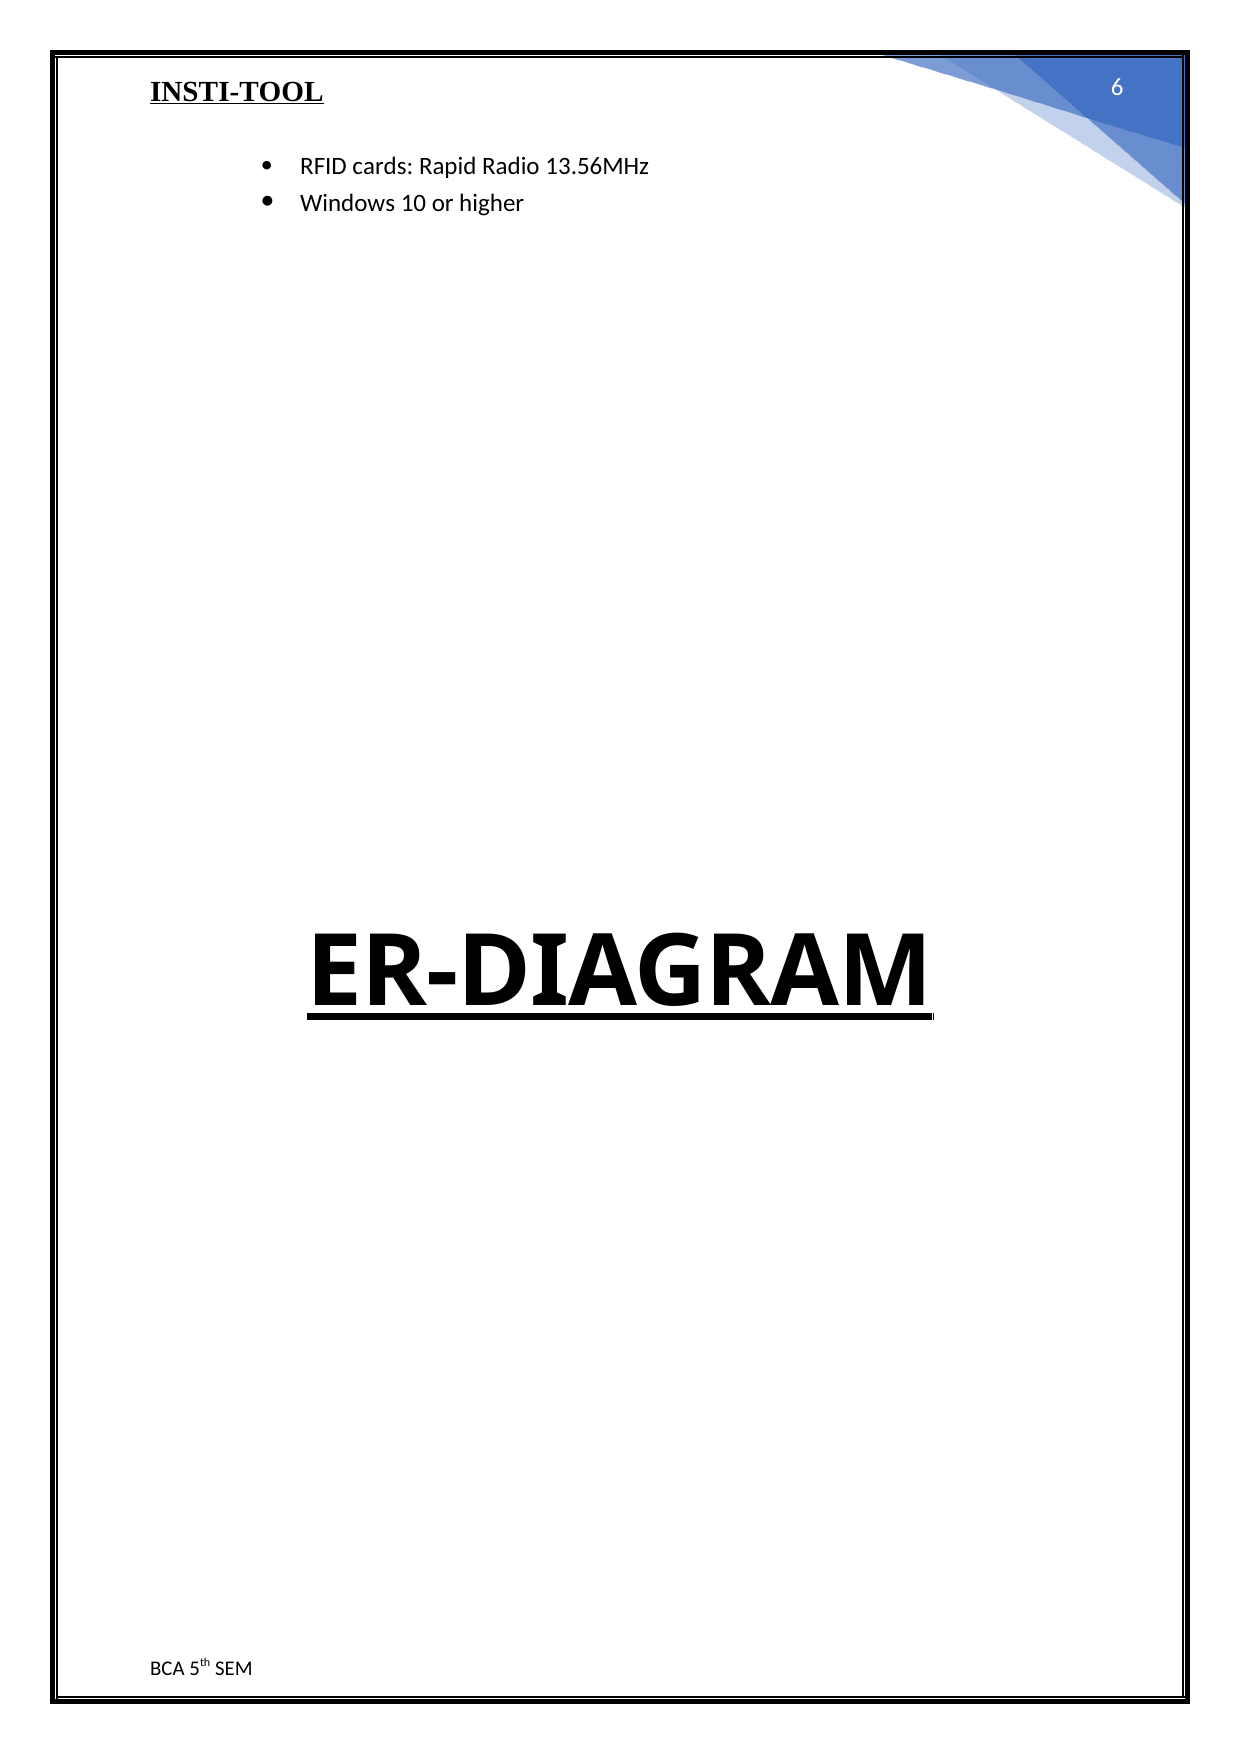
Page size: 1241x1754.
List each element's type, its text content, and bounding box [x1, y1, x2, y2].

list RFID cards: Rapid Radio 13.56MHz [262, 150, 1090, 181]
picture [878, 58, 1182, 209]
list Windows 10 or higher [262, 183, 1090, 218]
